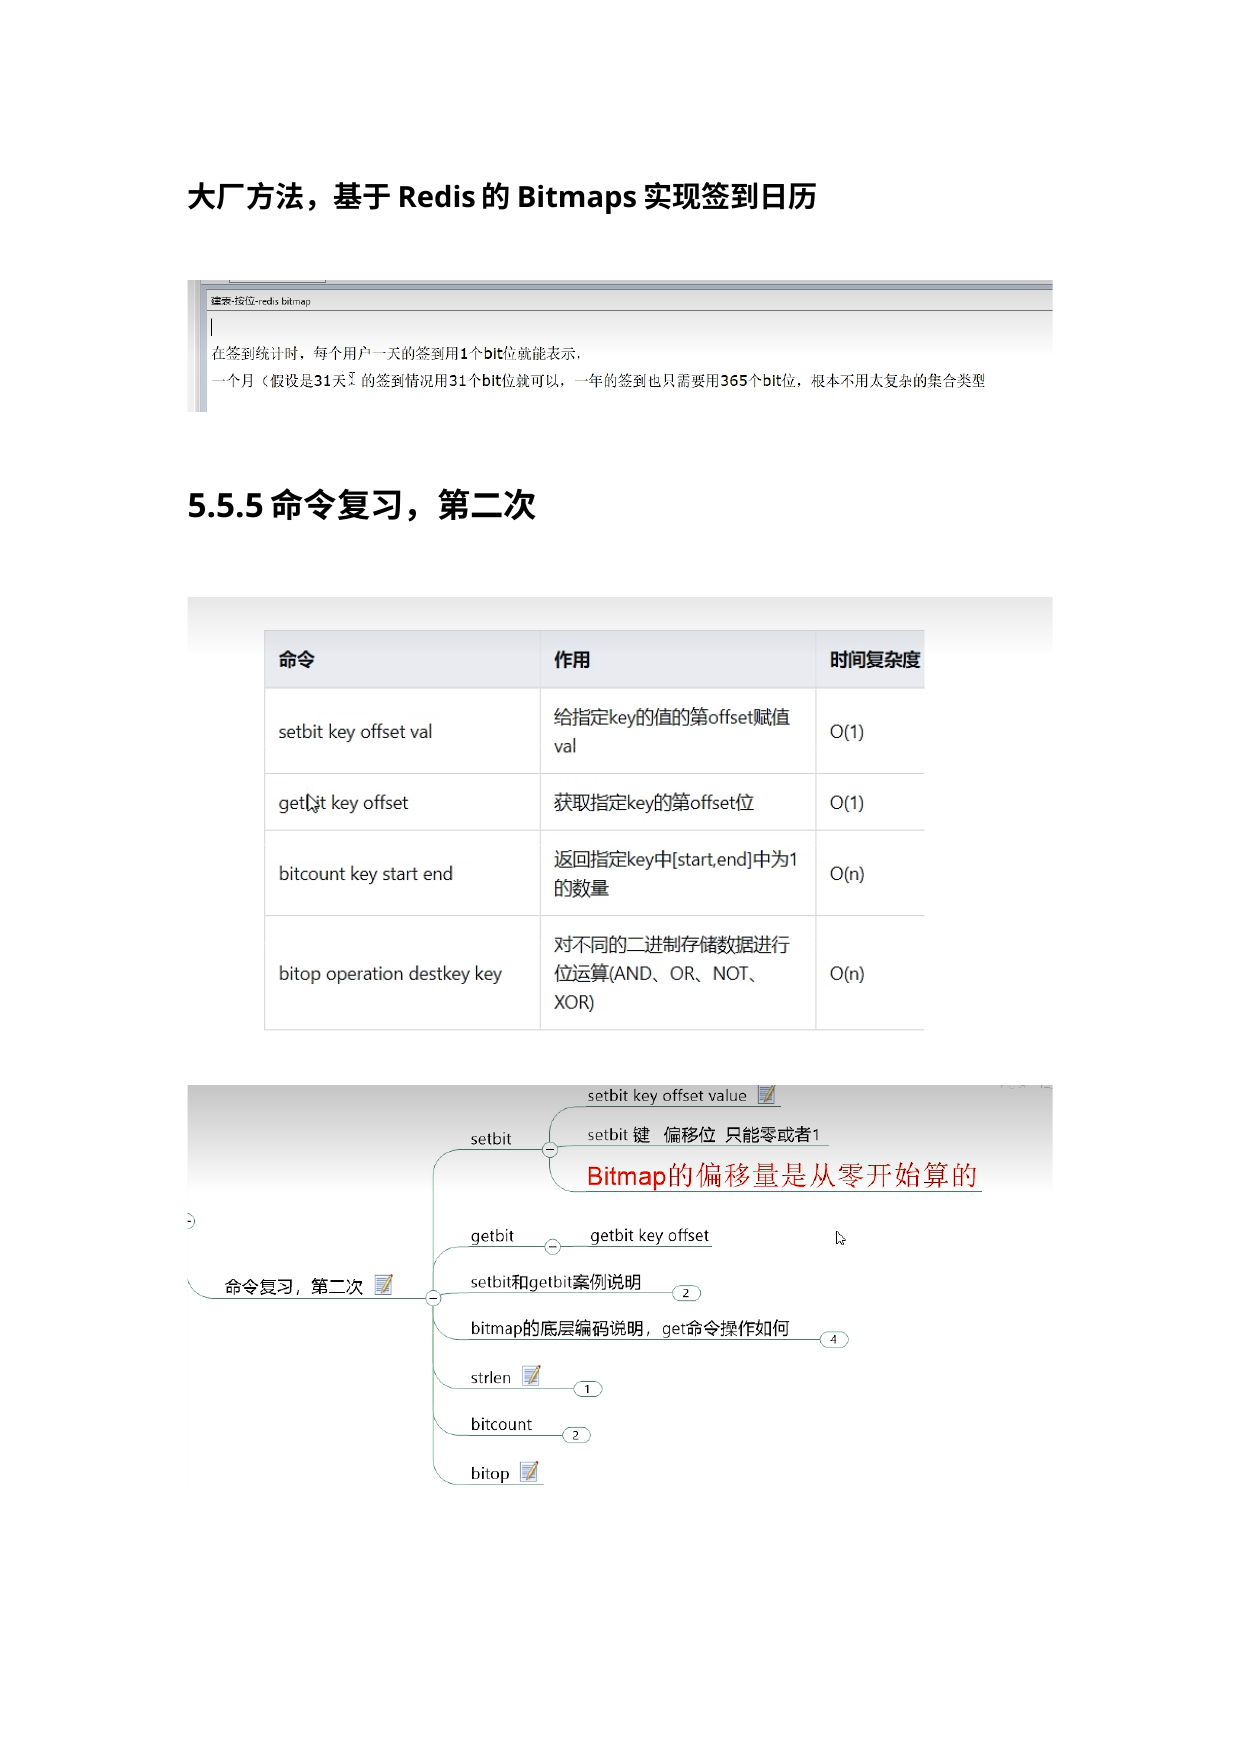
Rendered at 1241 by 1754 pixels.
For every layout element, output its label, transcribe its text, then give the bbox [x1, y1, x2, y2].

picture [187, 597, 1053, 1054]
picture [187, 1085, 1053, 1494]
subtitle 大厂方法，基于Redis的Bitmaps实现签到日历 [187, 162, 1053, 227]
subtitle 5.5.5命令复习，第二次 [187, 470, 1053, 535]
picture [187, 280, 1053, 412]
